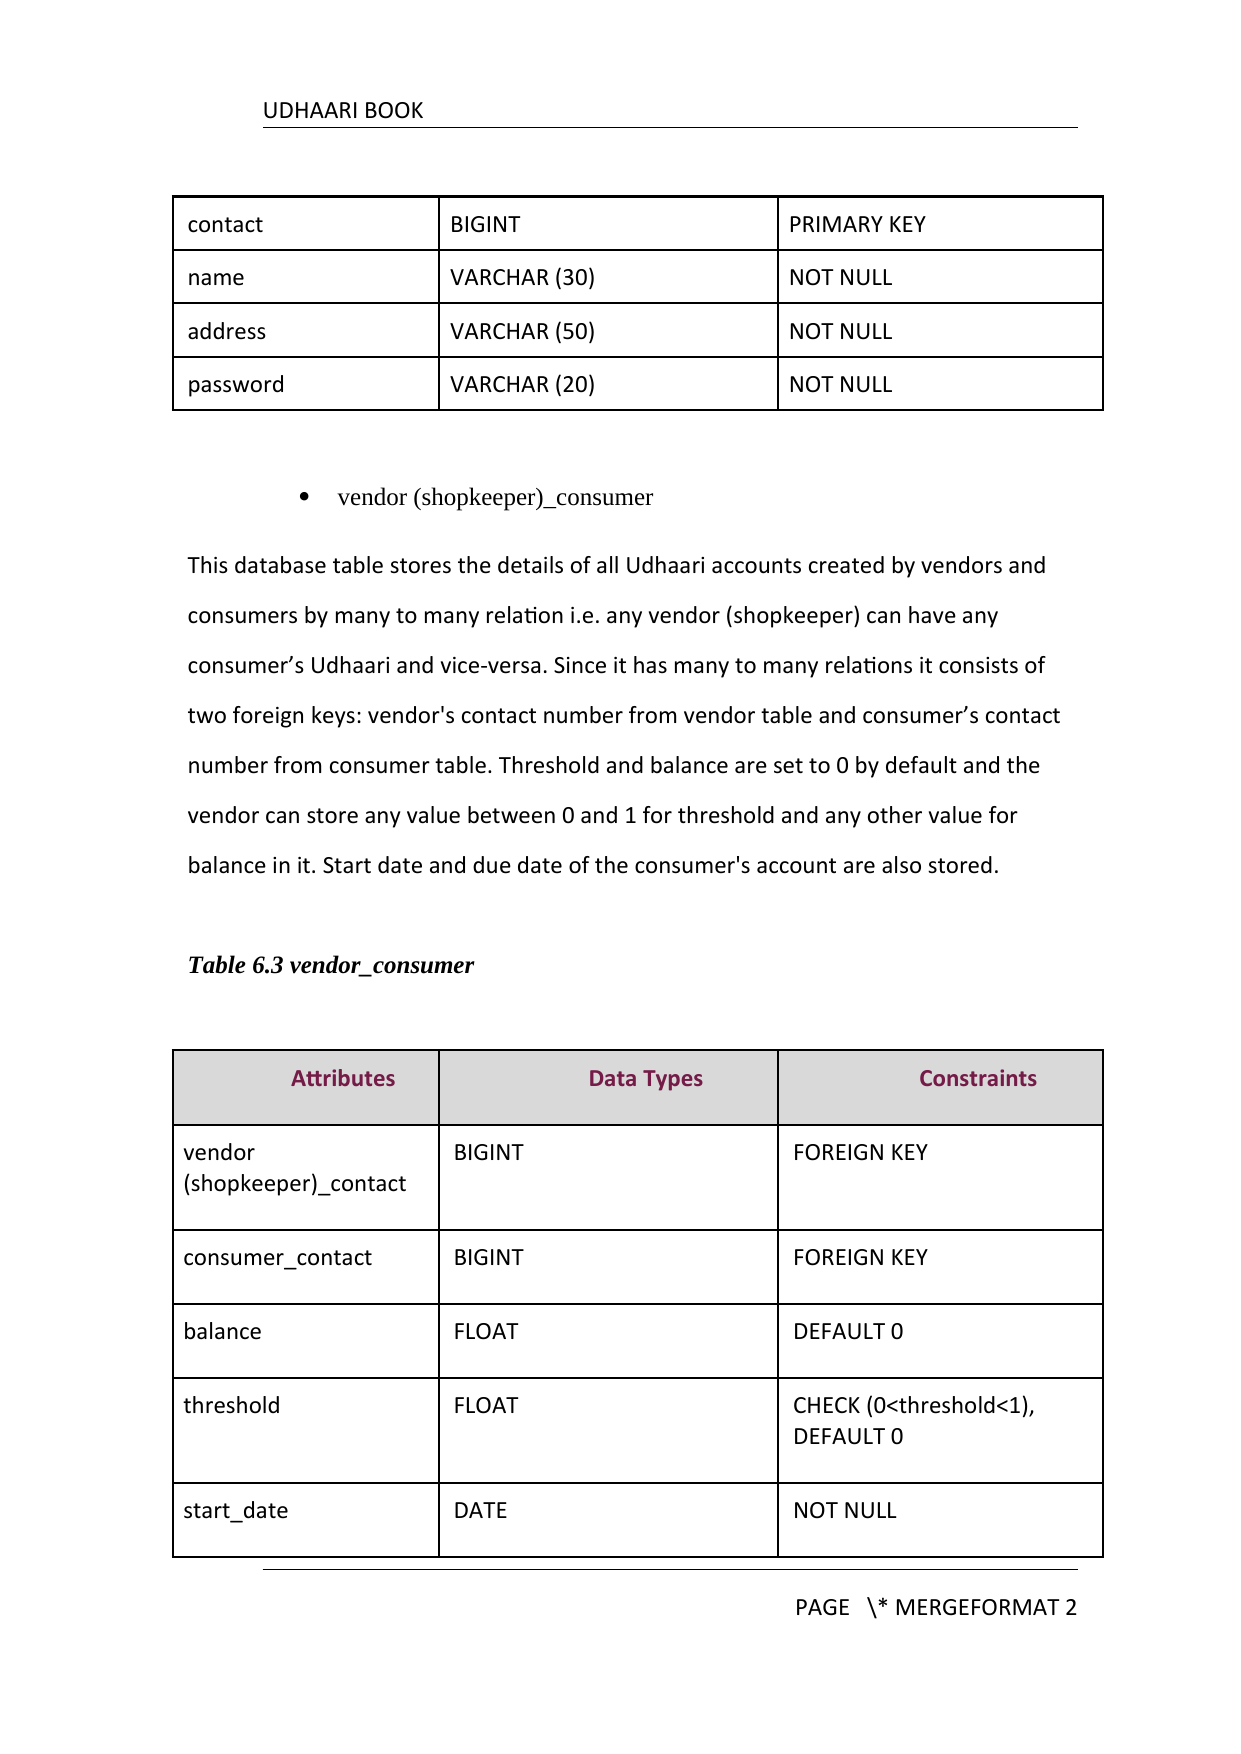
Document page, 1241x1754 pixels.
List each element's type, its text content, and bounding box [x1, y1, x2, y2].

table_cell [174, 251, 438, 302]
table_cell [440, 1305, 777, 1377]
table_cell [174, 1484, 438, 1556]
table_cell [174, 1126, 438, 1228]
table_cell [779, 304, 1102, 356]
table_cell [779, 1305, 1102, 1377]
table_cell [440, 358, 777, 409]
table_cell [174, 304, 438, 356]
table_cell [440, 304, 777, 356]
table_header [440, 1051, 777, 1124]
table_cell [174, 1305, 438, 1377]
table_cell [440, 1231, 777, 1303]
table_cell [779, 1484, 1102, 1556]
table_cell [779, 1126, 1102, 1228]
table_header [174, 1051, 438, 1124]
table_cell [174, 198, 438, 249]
list vendor (shopkeeper)_consumer [300, 482, 1078, 511]
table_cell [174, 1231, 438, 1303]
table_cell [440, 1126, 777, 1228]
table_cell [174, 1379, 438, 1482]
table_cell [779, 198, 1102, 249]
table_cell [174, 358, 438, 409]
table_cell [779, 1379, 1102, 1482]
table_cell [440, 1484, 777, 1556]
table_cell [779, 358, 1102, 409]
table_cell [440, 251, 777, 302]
text Table 6.3 vendor_consumer [187, 950, 1078, 979]
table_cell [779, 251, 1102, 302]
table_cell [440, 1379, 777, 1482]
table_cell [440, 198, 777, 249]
text This database table stores the details of all Udhaari accounts created by vendors and consumers by many to many relation i.e. any vendor (shopkeeper) can have any consumer’s Udhaari and vice-versa. Since it has many to many relations it consists of two foreign keys: vendor's contact number from vendor table and consumer’s contact number from consumer table. Threshold and balance are set to 0 by default and the vendor can store any value between 0 and 1 for threshold and any other value for balance in it. Start date and due date of the consumer's account are also stored. [187, 530, 1078, 880]
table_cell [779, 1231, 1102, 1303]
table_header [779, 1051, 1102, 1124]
